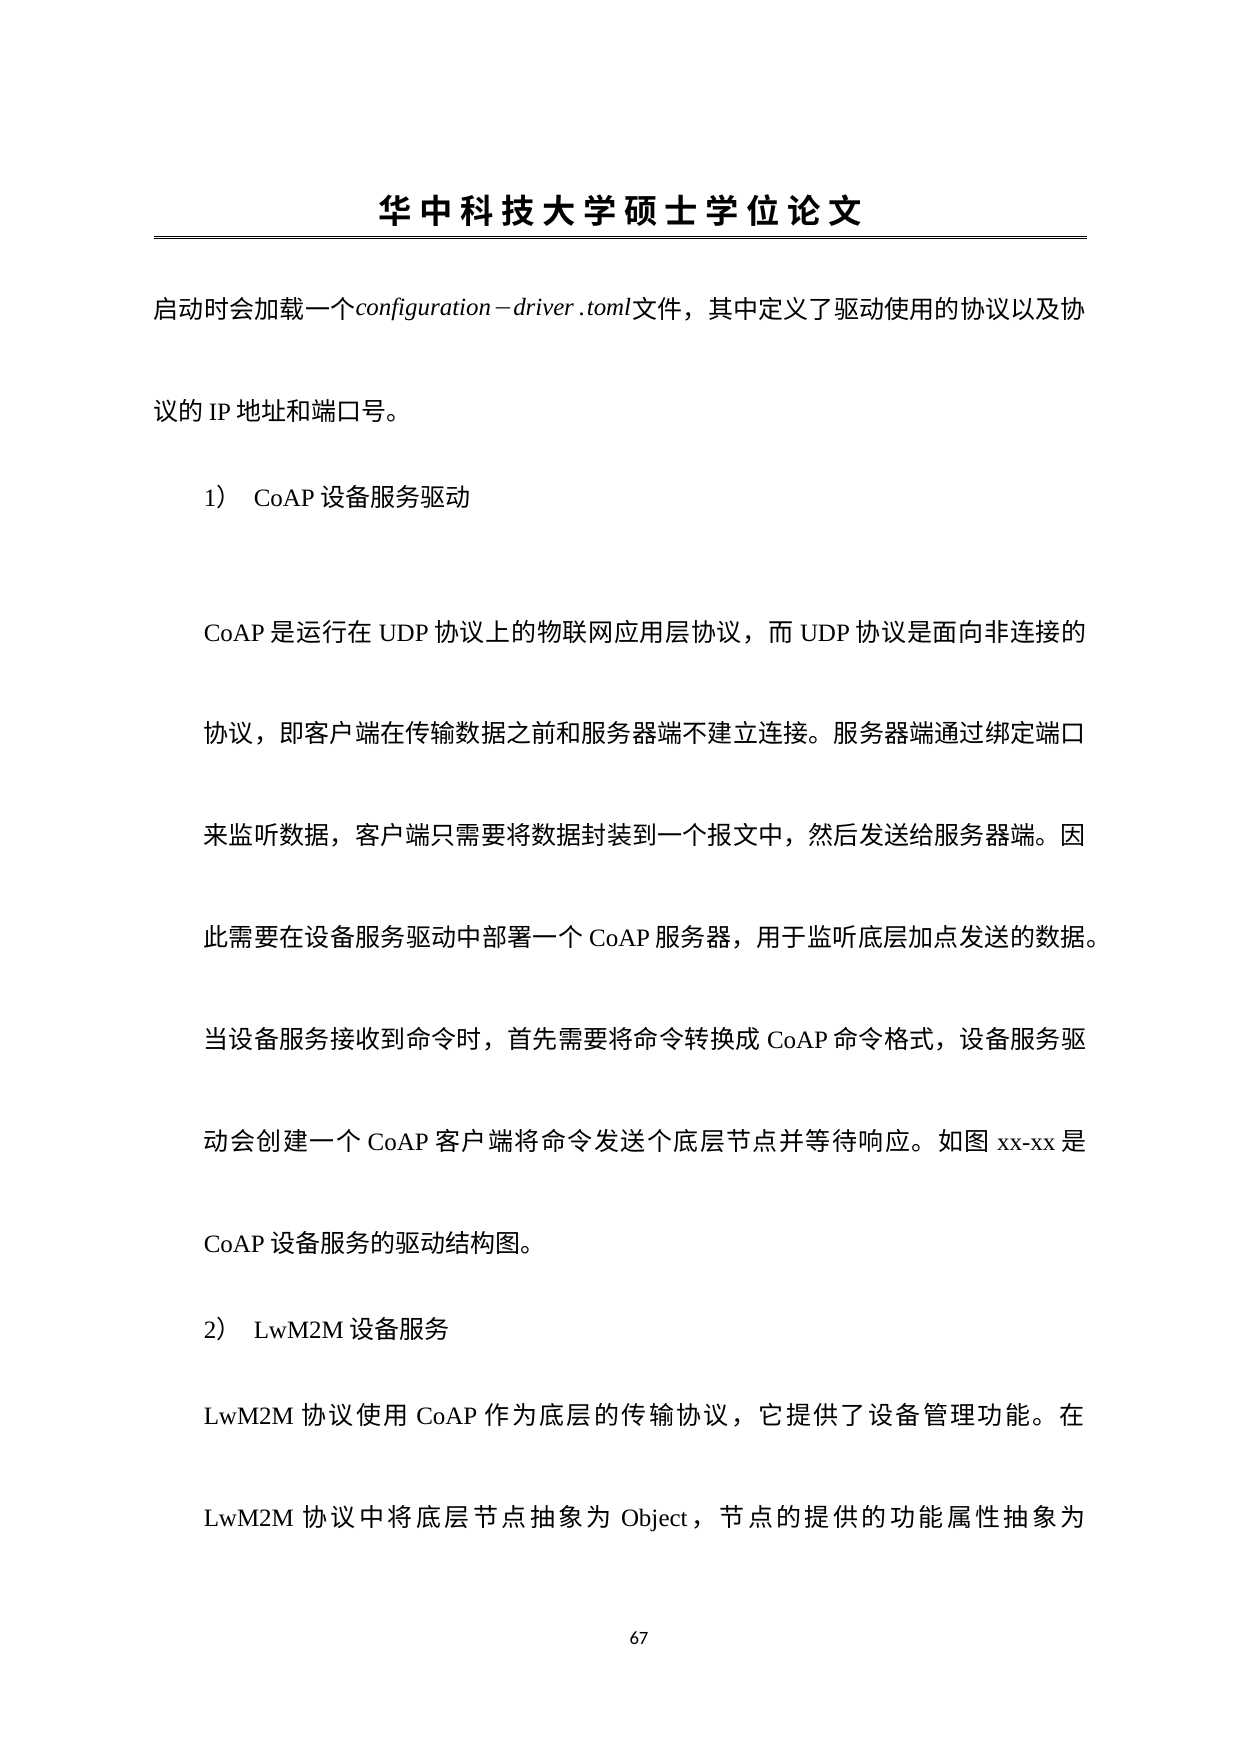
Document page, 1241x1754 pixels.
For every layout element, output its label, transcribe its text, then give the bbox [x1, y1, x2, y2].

list CoAP设备服务驱动 [203, 462, 1087, 530]
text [153, 274, 1087, 444]
text CoAP是运行在UDP协议上的物联网应用层协议，而UDP协议是面向非连接的协议，即客户端在传输数据之前和服务器端不建立连接。服务器端通过绑定端口来监听数据，客户端只需要将数据封装到一个报文中，然后发送给服务器端。因此需要在设备服务驱动中部署一个CoAP服务器，用于监听底层加点发送的数据。当设备服务接收到命令时，首先需要将命令转换成CoAP命令格式，设备服务驱动会创建一个CoAP客户端将命令发送个底层节点并等待响应。如图xx-xx是CoAP设备服务的驱动结构图。 [203, 596, 1087, 1275]
list LwM2M设备服务 [203, 1293, 1087, 1361]
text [203, 1379, 1087, 1549]
